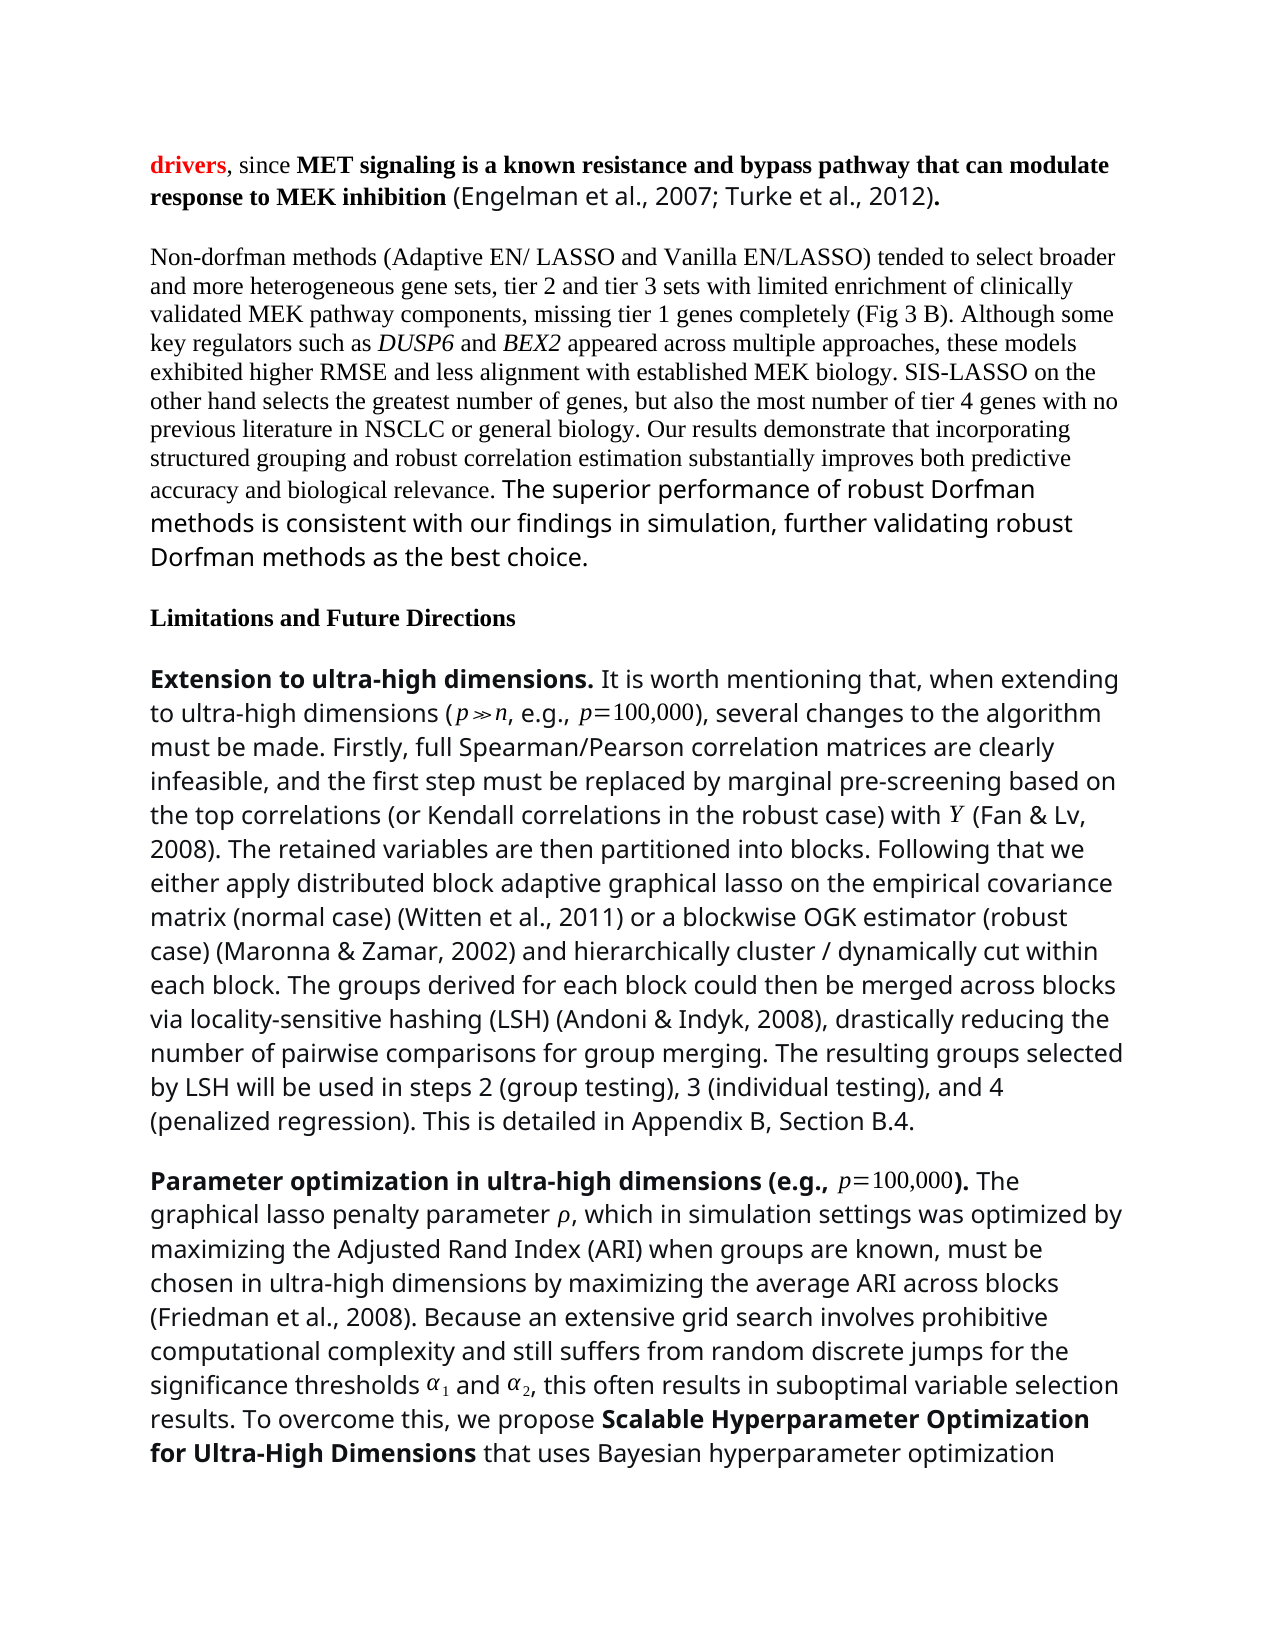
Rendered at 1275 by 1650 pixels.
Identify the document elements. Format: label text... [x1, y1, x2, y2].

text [150, 1163, 1125, 1470]
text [150, 150, 1125, 213]
text Non-dorfman methods (Adaptive EN/ LASSO and Vanilla EN/LASSO) tended to select broader and more heterogeneous gene sets, tier 2 and tier 3 sets with limited enrichment of clinically validated MEK pathway components, missing tier 1 genes completely (Fig 3 B). Although some key regulators such as DUSP6 and BEX2 appeared across multiple approaches, these models exhibited higher RMSE and less alignment with established MEK biology. SIS-LASSO on the other hand selects the greatest number of genes, but also the most number of tier 4 genes with no previous literature in NSCLC or general biology. Our results demonstrate that incorporating structured grouping and robust correlation estimation substantially improves both predictive accuracy and biological relevance. The superior performance of robust Dorfman methods is consistent with our findings in simulation, further validating robust Dorfman methods as the best choice. [150, 242, 1125, 574]
text Limitations and Future Directions [150, 603, 1125, 632]
text Extension to ultra-high dimensions. It is worth mentioning that, when extending to ultra-high dimensions (, e.g., ), several changes to the algorithm must be made. Firstly, full Spearman/Pearson correlation matrices are clearly infeasible, and the first step must be replaced by marginal pre-screening based on the top correlations (or Kendall correlations in the robust case) with (Fan & Lv, 2008). The retained variables are then partitioned into blocks. Following that we either apply distributed block adaptive graphical lasso on the empirical covariance matrix (normal case) (Witten et al., 2011) or a blockwise OGK estimator (robust case) (Maronna & Zamar, 2002) and hierarchically cluster / dynamically cut within each block. The groups derived for each block could then be merged across blocks via locality-sensitive hashing (LSH) (Andoni & Indyk, 2008), drastically reducing the number of pairwise comparisons for group merging. The resulting groups selected by LSH will be used in steps 2 (group testing), 3 (individual testing), and 4 (penalized regression). This is detailed in Appendix B, Section B.4. [150, 661, 1125, 1138]
